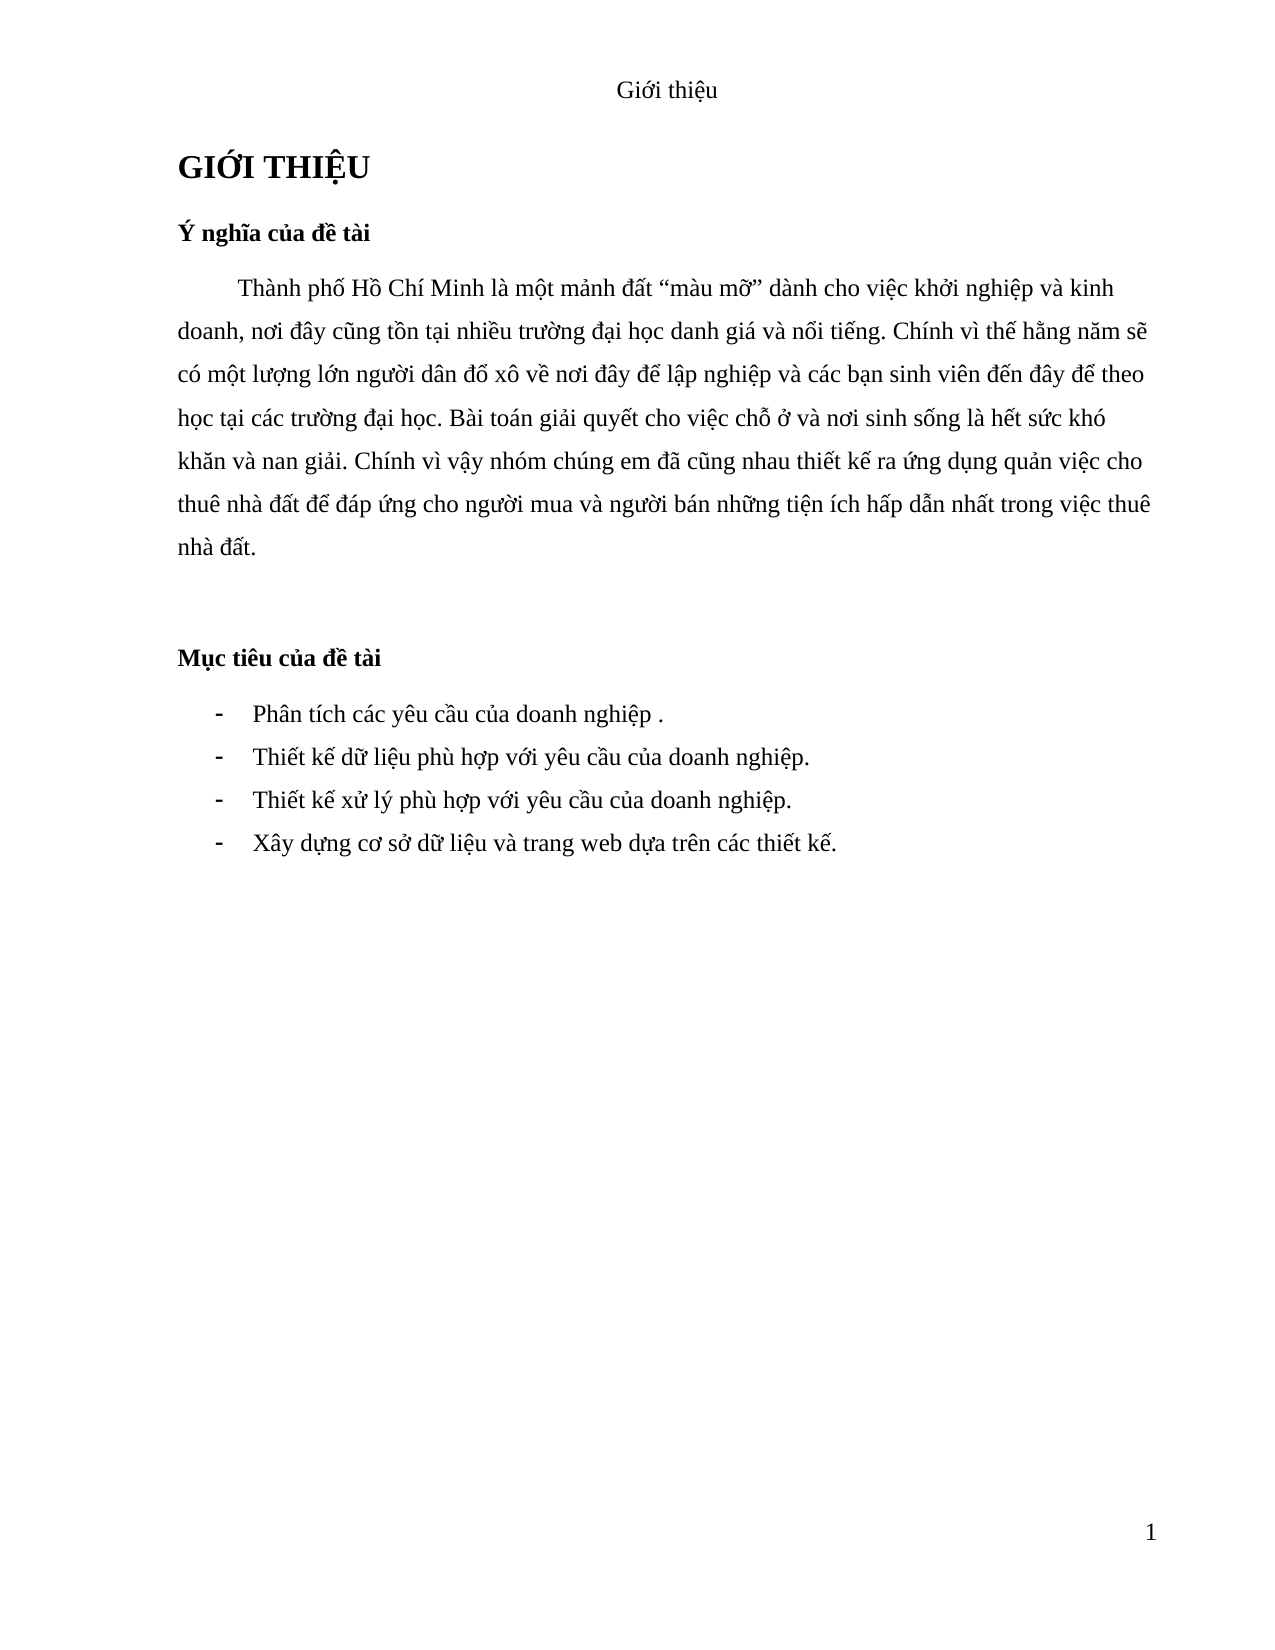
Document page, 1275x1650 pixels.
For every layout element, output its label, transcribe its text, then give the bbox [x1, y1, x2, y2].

list Thiết kế dữ liệu phù hợp với yêu cầu của doanh nghiệp. [215, 742, 1157, 771]
list Phân tích các yêu cầu của doanh nghiệp . [215, 699, 1157, 728]
list Xây dựng cơ sở dữ liệu và trang web dựa trên các thiết kế. [215, 828, 1157, 857]
list Thiết kế xử lý phù hợp với yêu cầu của doanh nghiệp. [215, 785, 1157, 814]
text GIỚI THIỆU [177, 148, 1157, 186]
subtitle Ý nghĩa của đề tài [177, 218, 1157, 246]
subtitle Mục tiêu của đề tài [177, 643, 1157, 672]
subtitle Thành phố Hồ Chí Minh là một mảnh đất “màu mỡ” dành cho việc khởi nghiệp và kinh doanh, nơi đây cũng tồn tại nhiều trường đại học danh giá và nổi tiếng. Chính vì thế hằng năm sẽ có một lượng lớn người dân đổ xô về nơi đây để lập nghiệp và các bạn sinh viên đến đây để theo học tại các trường đại học. Bài toán giải quyết cho việc chỗ ở và nơi sinh sống là hết sức khó khăn và nan giải. Chính vì vậy nhóm chúng em đã cũng nhau thiết kế ra ứng dụng quản việc cho thuê nhà đất để đáp ứng cho người mua và người bán những tiện ích hấp dẫn nhất trong việc thuê nhà đất. [177, 273, 1157, 561]
